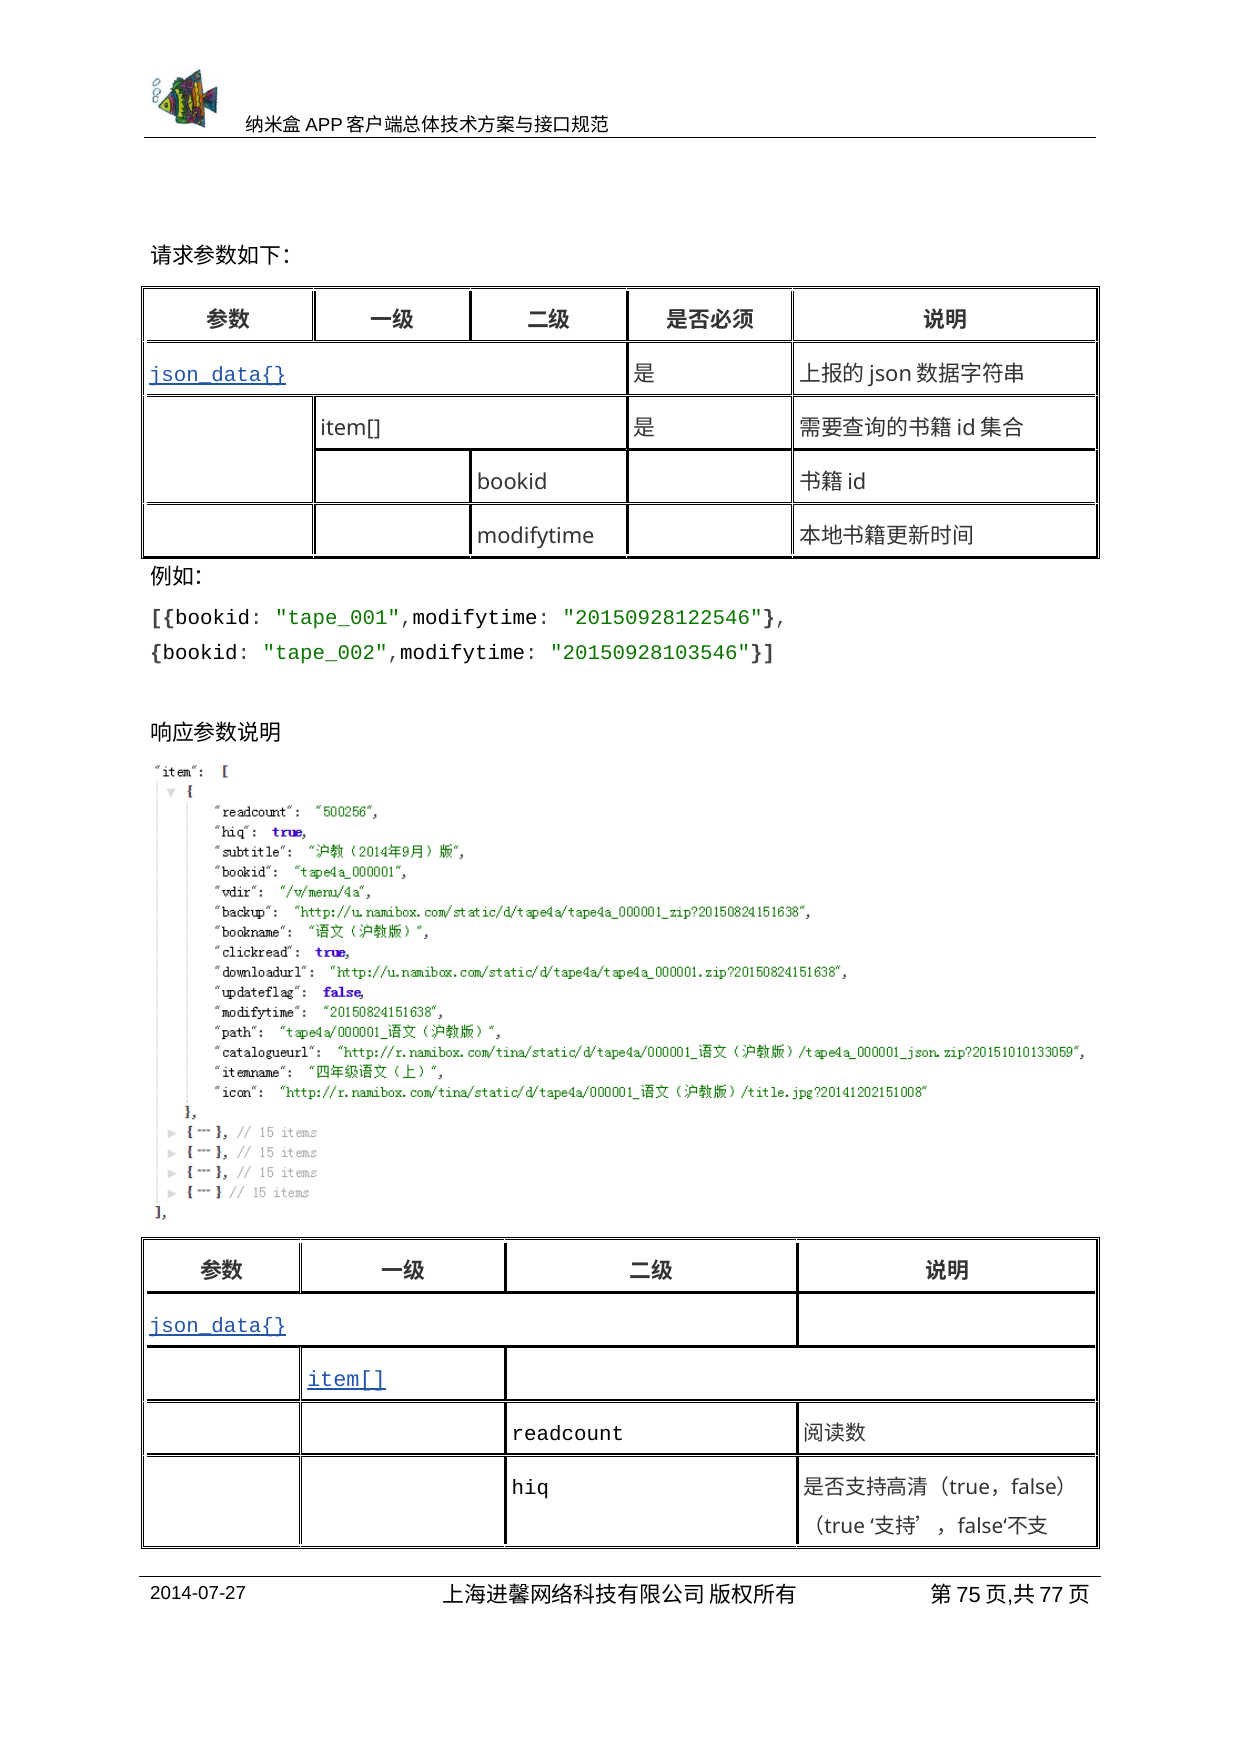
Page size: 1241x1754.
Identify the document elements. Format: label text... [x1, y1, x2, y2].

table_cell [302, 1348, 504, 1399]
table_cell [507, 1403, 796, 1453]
text {bookid: "tape_002",modifytime: "20150928103546"}] [150, 642, 1090, 666]
text 请求参数如下： [150, 238, 1090, 270]
text 响应参数说明 [150, 715, 1090, 747]
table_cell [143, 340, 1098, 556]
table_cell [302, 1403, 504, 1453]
picture [150, 67, 221, 130]
text 例如： [150, 559, 1090, 591]
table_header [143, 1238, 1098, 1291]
picture [150, 762, 1090, 1225]
text [{bookid: "tape_001",modifytime: "20150928122546"}, [150, 607, 1090, 630]
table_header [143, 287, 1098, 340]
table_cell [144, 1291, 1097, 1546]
